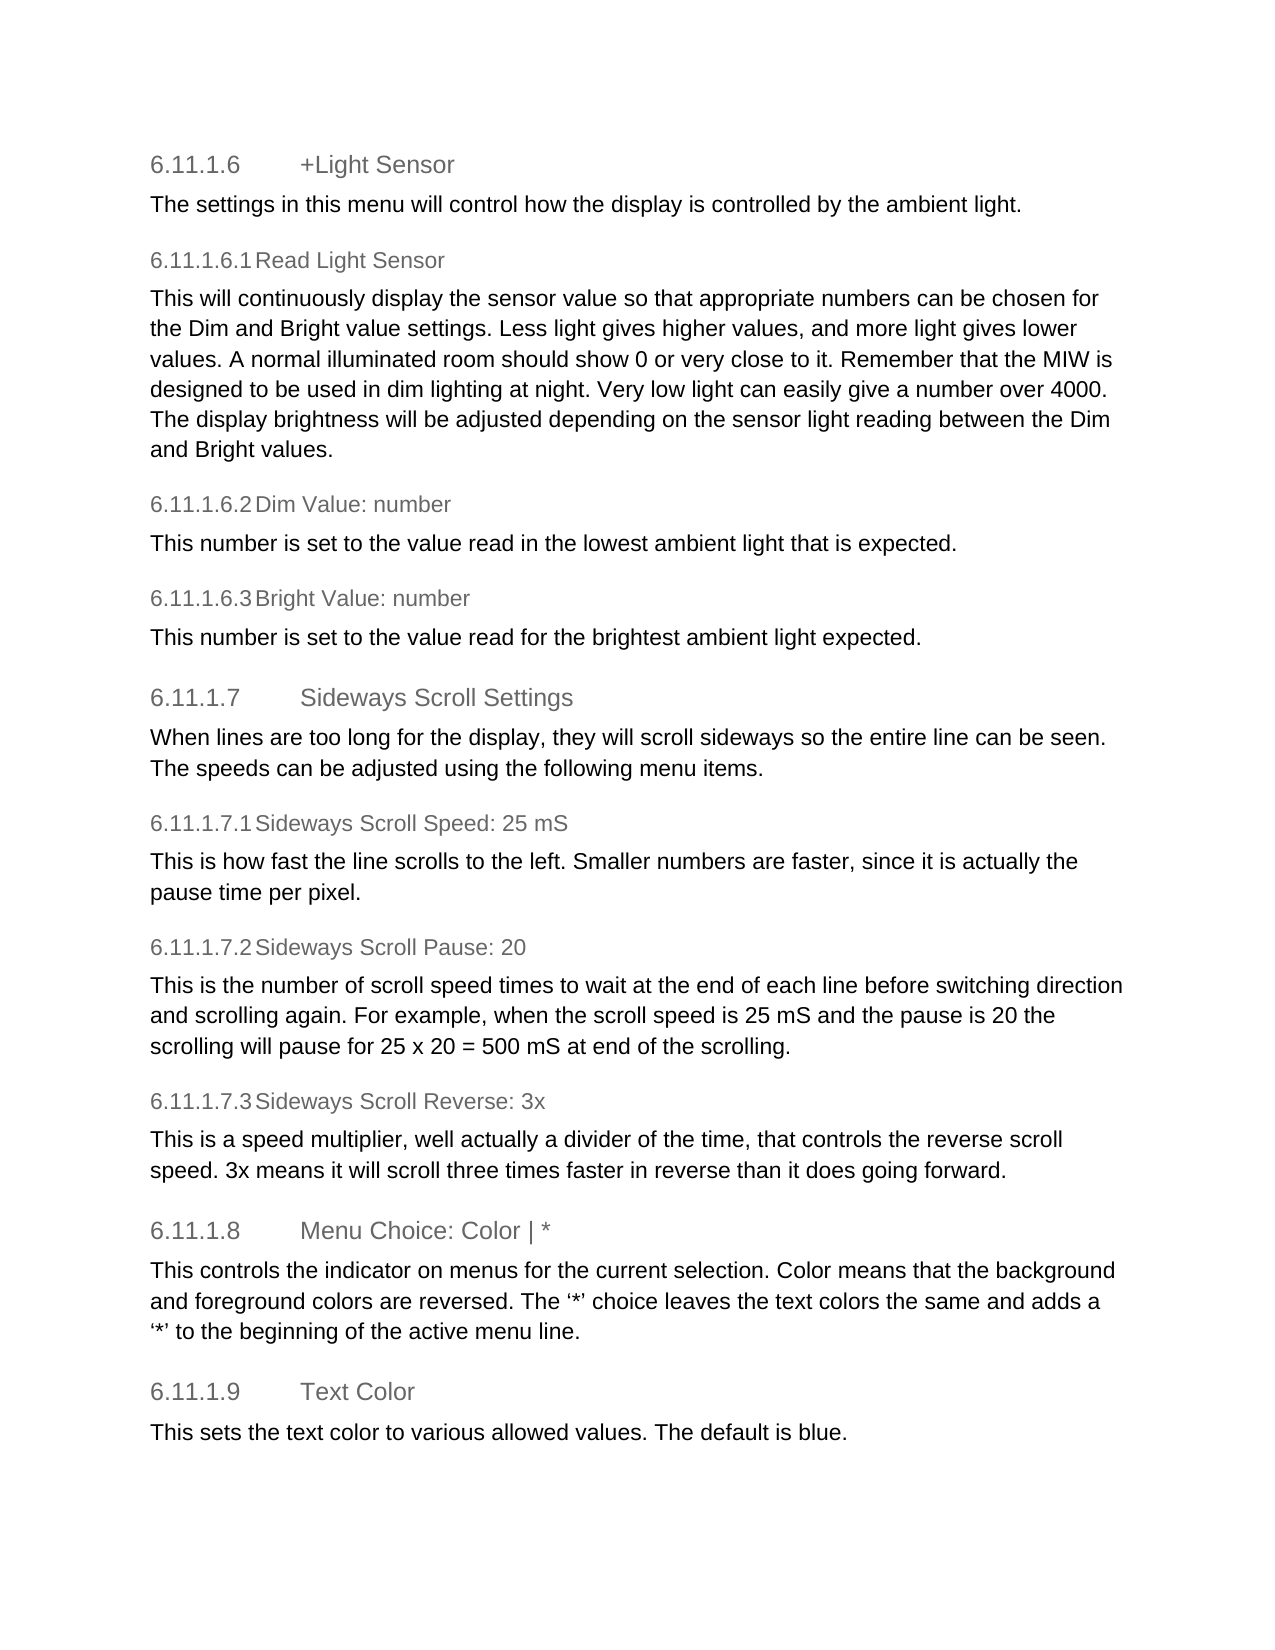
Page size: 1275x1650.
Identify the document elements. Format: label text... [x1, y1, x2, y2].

text This number is set to the value read in the lowest ambient light that is expected. [150, 530, 1125, 556]
subtitle Sideways Scroll Reverse: 3x [150, 1088, 1125, 1114]
subtitle Read Light Sensor [150, 247, 1125, 273]
subtitle Text Color [150, 1377, 1125, 1406]
text This is how fast the line scrolls to the left. Smaller numbers are faster, since it is actually the pause time per pixel. [150, 848, 1125, 905]
subtitle Dim Value: number [150, 491, 1125, 518]
text This is a speed multiplier, well actually a divider of the time, that controls the reverse scroll speed. 3x means it will scroll three times faster in reverse than it does going forward. [150, 1126, 1125, 1183]
subtitle Sideways Scroll Settings [150, 683, 1125, 712]
subtitle Menu Choice: Color | * [150, 1216, 1125, 1245]
text This controls the indicator on menus for the current selection. Color means that the background and foreground colors are reversed. The ‘*’ choice leaves the text colors the same and adds a ‘*’ to the beginning of the active menu line. [150, 1257, 1125, 1344]
subtitle Sideways Scroll Pause: 20 [150, 934, 1125, 960]
text This sets the text color to various allowed values. The default is blue. [150, 1418, 1125, 1445]
text This number is set to the value read for the brightest ambient light expected. [150, 624, 1125, 650]
text This will continuously display the sensor value so that appropriate numbers can be chosen for the Dim and Bright value settings. Less light gives higher values, and more light gives lower values. A normal illuminated room should show 0 or very close to it. Remember that the MIW is designed to be used in dim lighting at night. Very low light can easily give a number over 4000. The display brightness will be adjusted depending on the sensor light reading between the Dim and Bright values. [150, 285, 1125, 462]
text The settings in this menu will control how the display is controlled by the ambient light. [150, 191, 1125, 218]
subtitle Bright Value: number [150, 585, 1125, 611]
subtitle Sideways Scroll Speed: 25 mS [150, 810, 1125, 836]
subtitle +Light Sensor [150, 150, 1125, 179]
text This is the number of scroll speed times to wait at the end of each line before switching direction and scrolling again. For example, when the scroll speed is 25 mS and the pause is 20 the scrolling will pause for 25 x 20 = 500 mS at end of the scrolling. [150, 972, 1125, 1059]
text When lines are too long for the display, they will scroll sideways so the entire line can be seen. The speeds can be adjusted using the following menu items. [150, 724, 1125, 781]
